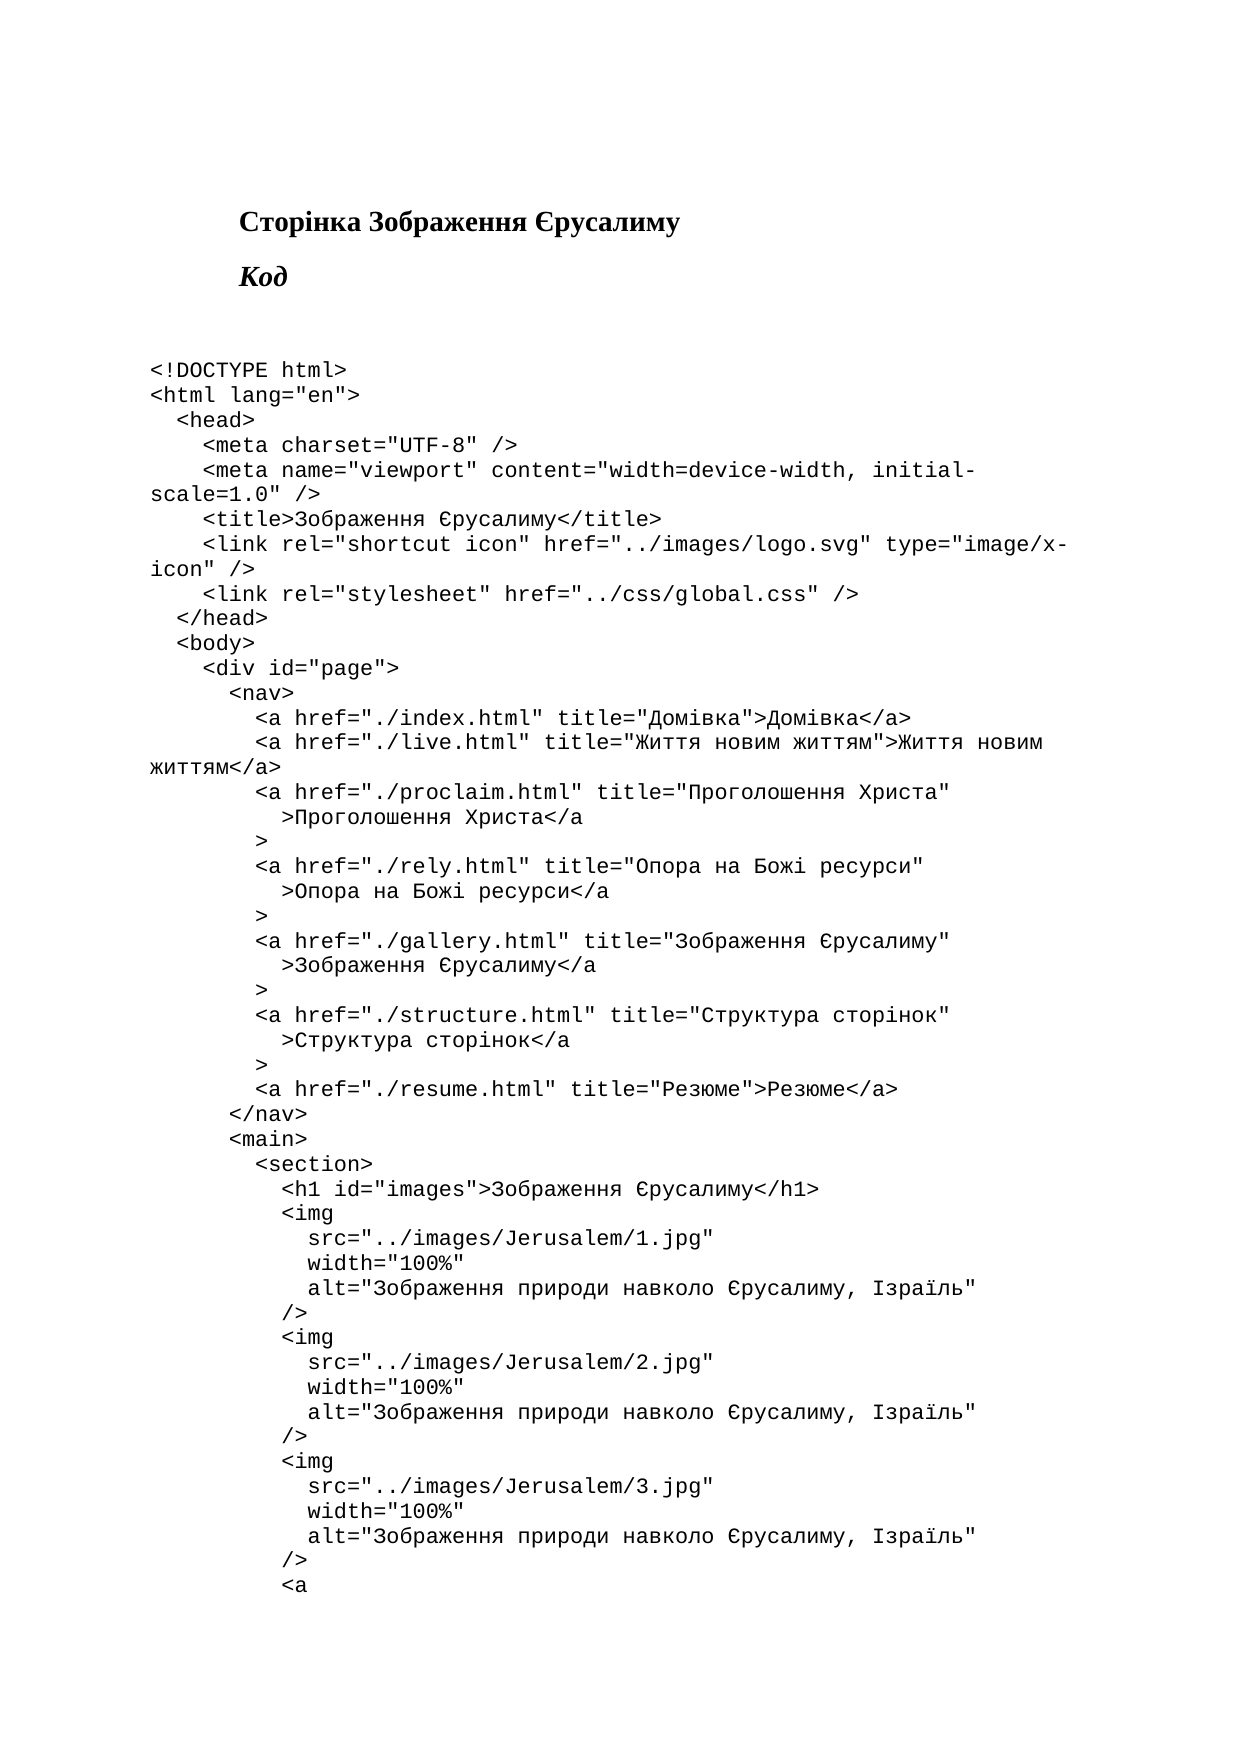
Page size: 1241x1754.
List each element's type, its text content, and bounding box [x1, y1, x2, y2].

text /> [150, 1302, 1090, 1326]
text Сторінка Зображення Єрусалиму [150, 204, 1090, 238]
text <img [150, 1450, 1090, 1475]
text /> [150, 1426, 1090, 1450]
text <html lang="en"> [150, 384, 1090, 409]
text <h1 id="images">Зображення Єрусалиму</h1> [150, 1178, 1090, 1202]
text alt="Зображення природи навколо Єрусалиму, Ізраїль" [150, 1525, 1090, 1549]
text >Проголошення Христа</a [150, 806, 1090, 831]
text src="../images/Jerusalem/3.jpg" [150, 1475, 1090, 1500]
text width="100%" [150, 1500, 1090, 1525]
text > [150, 905, 1090, 930]
text <a [150, 1574, 1090, 1599]
text > [150, 1054, 1090, 1078]
text <a href="./rely.html" title="Опора на Божі ресурси" [150, 855, 1090, 880]
text > [150, 979, 1090, 1004]
text width="100%" [150, 1252, 1090, 1277]
text <link rel="stylesheet" href="../css/global.css" /> [150, 583, 1090, 607]
text > [150, 831, 1090, 855]
text <section> [150, 1153, 1090, 1178]
text <a href="./proclaim.html" title="Проголошення Христа" [150, 781, 1090, 806]
text <a href="./index.html" title="Домівка">Домівка</a> [150, 707, 1090, 731]
text <meta name="viewport" content="width=device-width, initial-scale=1.0" /> [150, 459, 1090, 508]
text >Структура сторінок</a [150, 1029, 1090, 1054]
text <title>Зображення Єрусалиму</title> [150, 508, 1090, 533]
text <img [150, 1326, 1090, 1351]
text <!DOCTYPE html> [150, 359, 1090, 384]
text <meta charset="UTF-8" /> [150, 434, 1090, 459]
text src="../images/Jerusalem/1.jpg" [150, 1227, 1090, 1252]
text <nav> [150, 682, 1090, 707]
text <main> [150, 1128, 1090, 1153]
text </nav> [150, 1103, 1090, 1128]
text <img [150, 1202, 1090, 1227]
text <div id="page"> [150, 657, 1090, 682]
text /> [150, 1549, 1090, 1574]
text </head> [150, 607, 1090, 632]
text <a href="./resume.html" title="Резюме">Резюме</a> [150, 1078, 1090, 1103]
text alt="Зображення природи навколо Єрусалиму, Ізраїль" [150, 1401, 1090, 1426]
text <a href="./structure.html" title="Структура сторінок" [150, 1004, 1090, 1029]
text width="100%" [150, 1376, 1090, 1401]
text <a href="./gallery.html" title="Зображення Єрусалиму" [150, 930, 1090, 954]
text src="../images/Jerusalem/2.jpg" [150, 1351, 1090, 1376]
text >Зображення Єрусалиму</a [150, 954, 1090, 979]
text Код [150, 259, 1090, 292]
text <body> [150, 632, 1090, 657]
text <a href="./live.html" title="Життя новим життям">Життя новим життям</a> [150, 731, 1090, 781]
text alt="Зображення природи навколо Єрусалиму, Ізраїль" [150, 1277, 1090, 1302]
text >Опора на Божі ресурси</a [150, 880, 1090, 905]
text <link rel="shortcut icon" href="../images/logo.svg" type="image/x-icon" /> [150, 533, 1090, 583]
text <head> [150, 409, 1090, 434]
